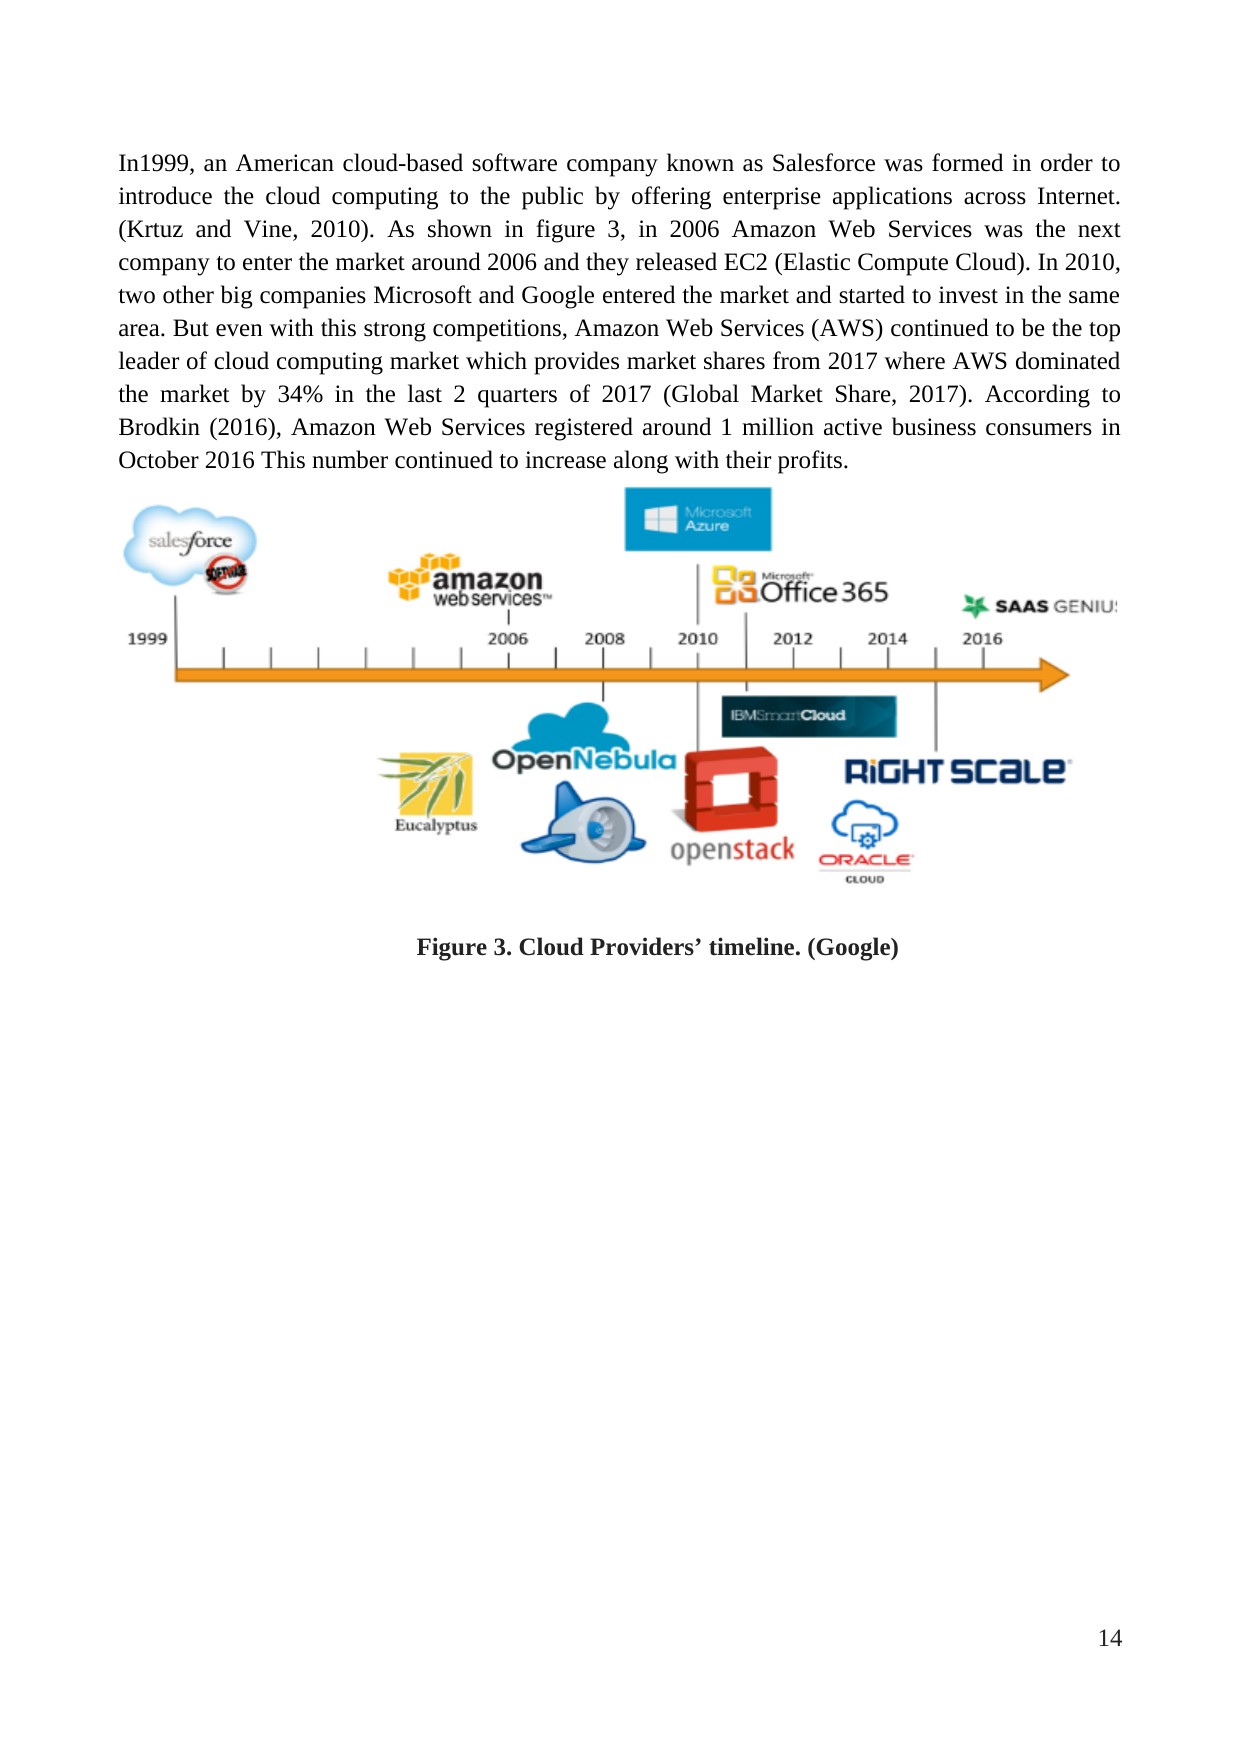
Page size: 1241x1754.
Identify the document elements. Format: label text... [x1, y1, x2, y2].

picture [123, 485, 1118, 899]
